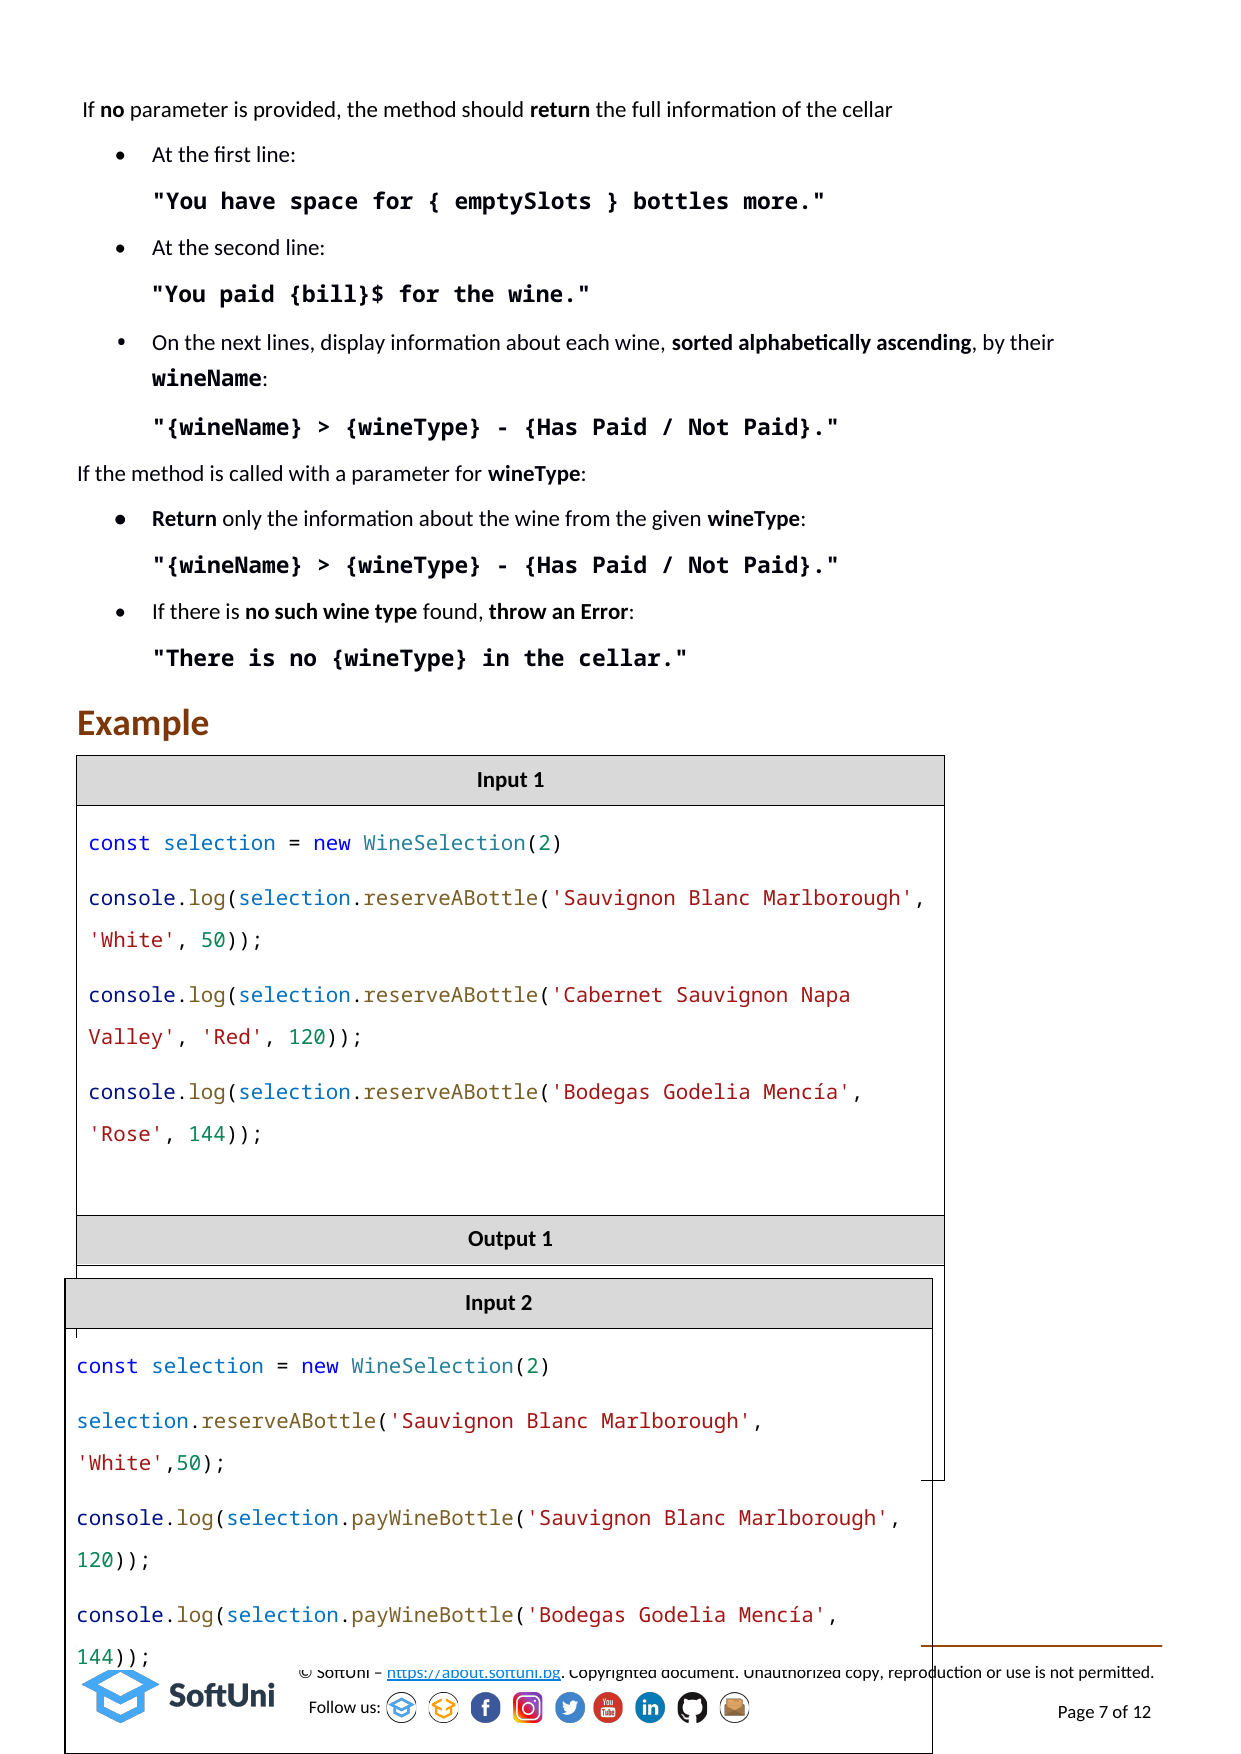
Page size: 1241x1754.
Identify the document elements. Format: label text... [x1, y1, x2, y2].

table_cell Output 1 [77, 1216, 944, 1264]
text If the method is called with a parameter for wineType: [77, 459, 1163, 487]
text "{wineName} > {wineType} - {Has Paid / Not Paid}." [152, 411, 1163, 442]
table_cell const selection = new WineSelection(2) selection.reserveABottle('Sauvignon Blanc Marlborough', 'White',50); console.log(selection.payWineBottle('Sauvignon Blanc Marlborough', 120)); console.log(selection.payWineBottle('Bodegas Godelia Mencía', 144)); [66, 1329, 932, 1753]
table_cell const selection = new WineSelection(2) console.log(selection.reserveABottle('Sauvignon Blanc Marlborough', 'White', 50)); console.log(selection.reserveABottle('Cabernet Sauvignon Napa Valley', 'Red', 120)); console.log(selection.reserveABottle('Bodegas Godelia Mencía', 'Rose', 144)); [77, 806, 944, 1214]
list "{wineName} > {wineType} - {Has Paid / Not Paid}." [152, 548, 1163, 580]
list On the next lines, display information about each wine, sorted alphabetically ascending, by their wineName: [114, 326, 1163, 393]
list At the second line: [114, 233, 1163, 261]
list If there is no such wine type found, throw an Error: [114, 597, 1163, 625]
table_header Input 2 [66, 1279, 932, 1328]
text "There is no {wineType} in the cellar." [152, 642, 1163, 673]
table_cell You reserved a bottle of Sauvignon Blanc Marlborough White wine. You reserved a bottle of Cabernet Sauvignon Napa Valley Red wine. Uncaught Error Error: Not enough space in the cellar. [77, 1266, 944, 1480]
list Return only the information about the wine from the given wineType: [114, 504, 1163, 532]
text "You have space for { emptySlots } bottles more." [77, 185, 1163, 216]
text "You paid {bill}$ for the wine." [77, 278, 1163, 309]
list At the first line: [114, 140, 1163, 168]
subtitle Example [77, 698, 1163, 744]
text If no parameter is provided, the method should return the full information of the cellar [77, 95, 1163, 123]
table_header Input 1 [77, 756, 944, 805]
